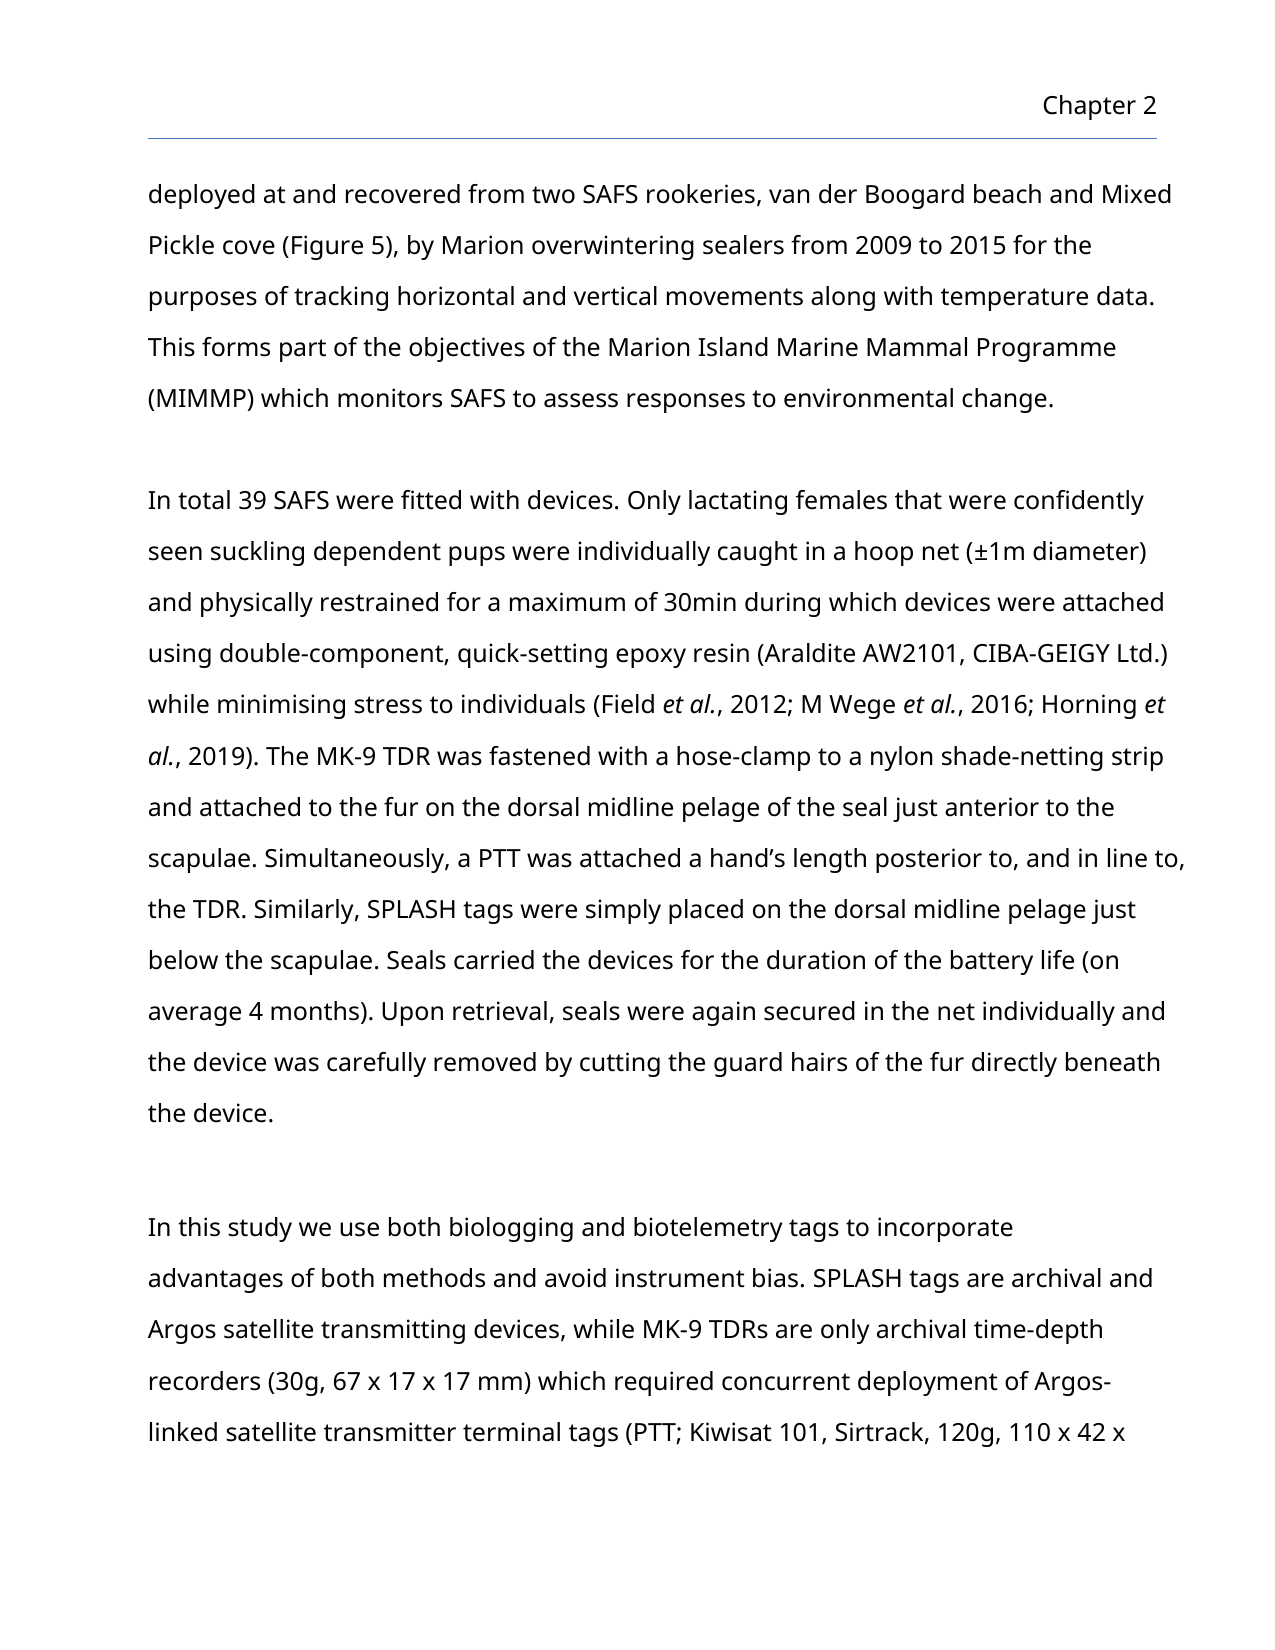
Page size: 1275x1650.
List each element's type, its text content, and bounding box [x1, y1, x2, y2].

text In total 39 SAFS were fitted with devices. Only lactating females that were confidently seen suckling dependent pups were individually caught in a hoop net (±1m diameter) and physically restrained for a maximum of 30min during which devices were attached using double-component, quick-setting epoxy resin (Araldite AW2101, CIBA-GEIGY Ltd.) while minimising stress to individuals (Field et al., 2012; M Wege et al., 2016; Horning et al., 2019). The MK-9 TDR was fastened with a hose-clamp to a nylon shade-netting strip and attached to the fur on the dorsal midline pelage of the seal just anterior to the scapulae. Simultaneously, a PTT was attached a hand’s length posterior to, and in line to, the TDR. Similarly, SPLASH tags were simply placed on the dorsal midline pelage just below the scapulae. Seals carried the devices for the duration of the battery life (on average 4 months). Upon retrieval, seals were again secured in the net individually and the device was carefully removed by cutting the guard hairs of the fur directly beneath the device. [148, 483, 1196, 1129]
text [148, 177, 1196, 415]
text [148, 1210, 1157, 1448]
